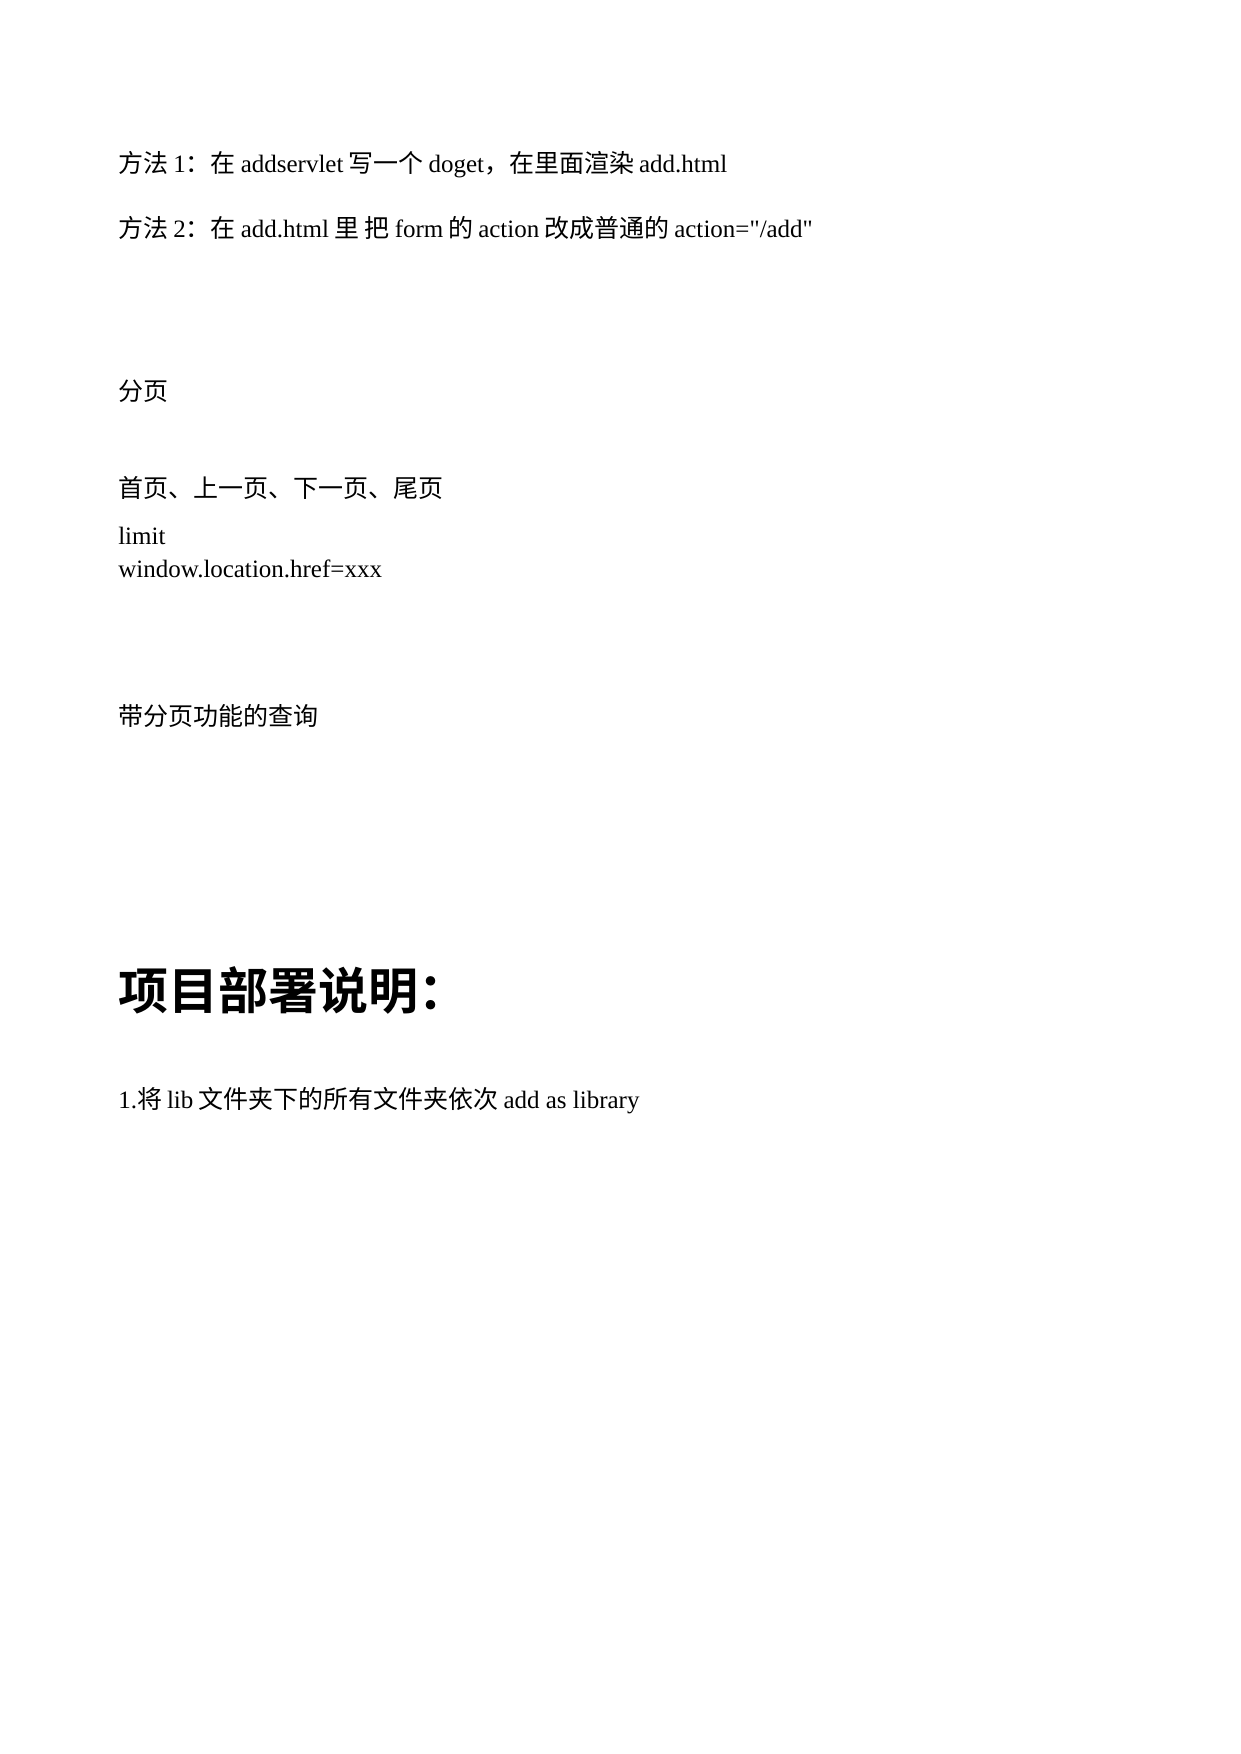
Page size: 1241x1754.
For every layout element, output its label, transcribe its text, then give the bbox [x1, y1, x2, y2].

text 带分页功能的查询 [118, 682, 1122, 747]
text 首页、上一页、下一页、尾页 [118, 454, 1122, 519]
subtitle 项目部署说明： [118, 939, 1122, 1036]
text limit [118, 519, 1122, 552]
text 1.将lib文件夹下的所有文件夹依次add as library [118, 1065, 1122, 1130]
text 方法2：在add.html里 把form的action改成普通的action="/add" [118, 194, 1122, 259]
text 方法1：在addservlet写一个doget，在里面渲染add.html [118, 129, 1122, 194]
text window.location.href=xxx [118, 552, 1122, 584]
text 分页 [118, 357, 1122, 422]
